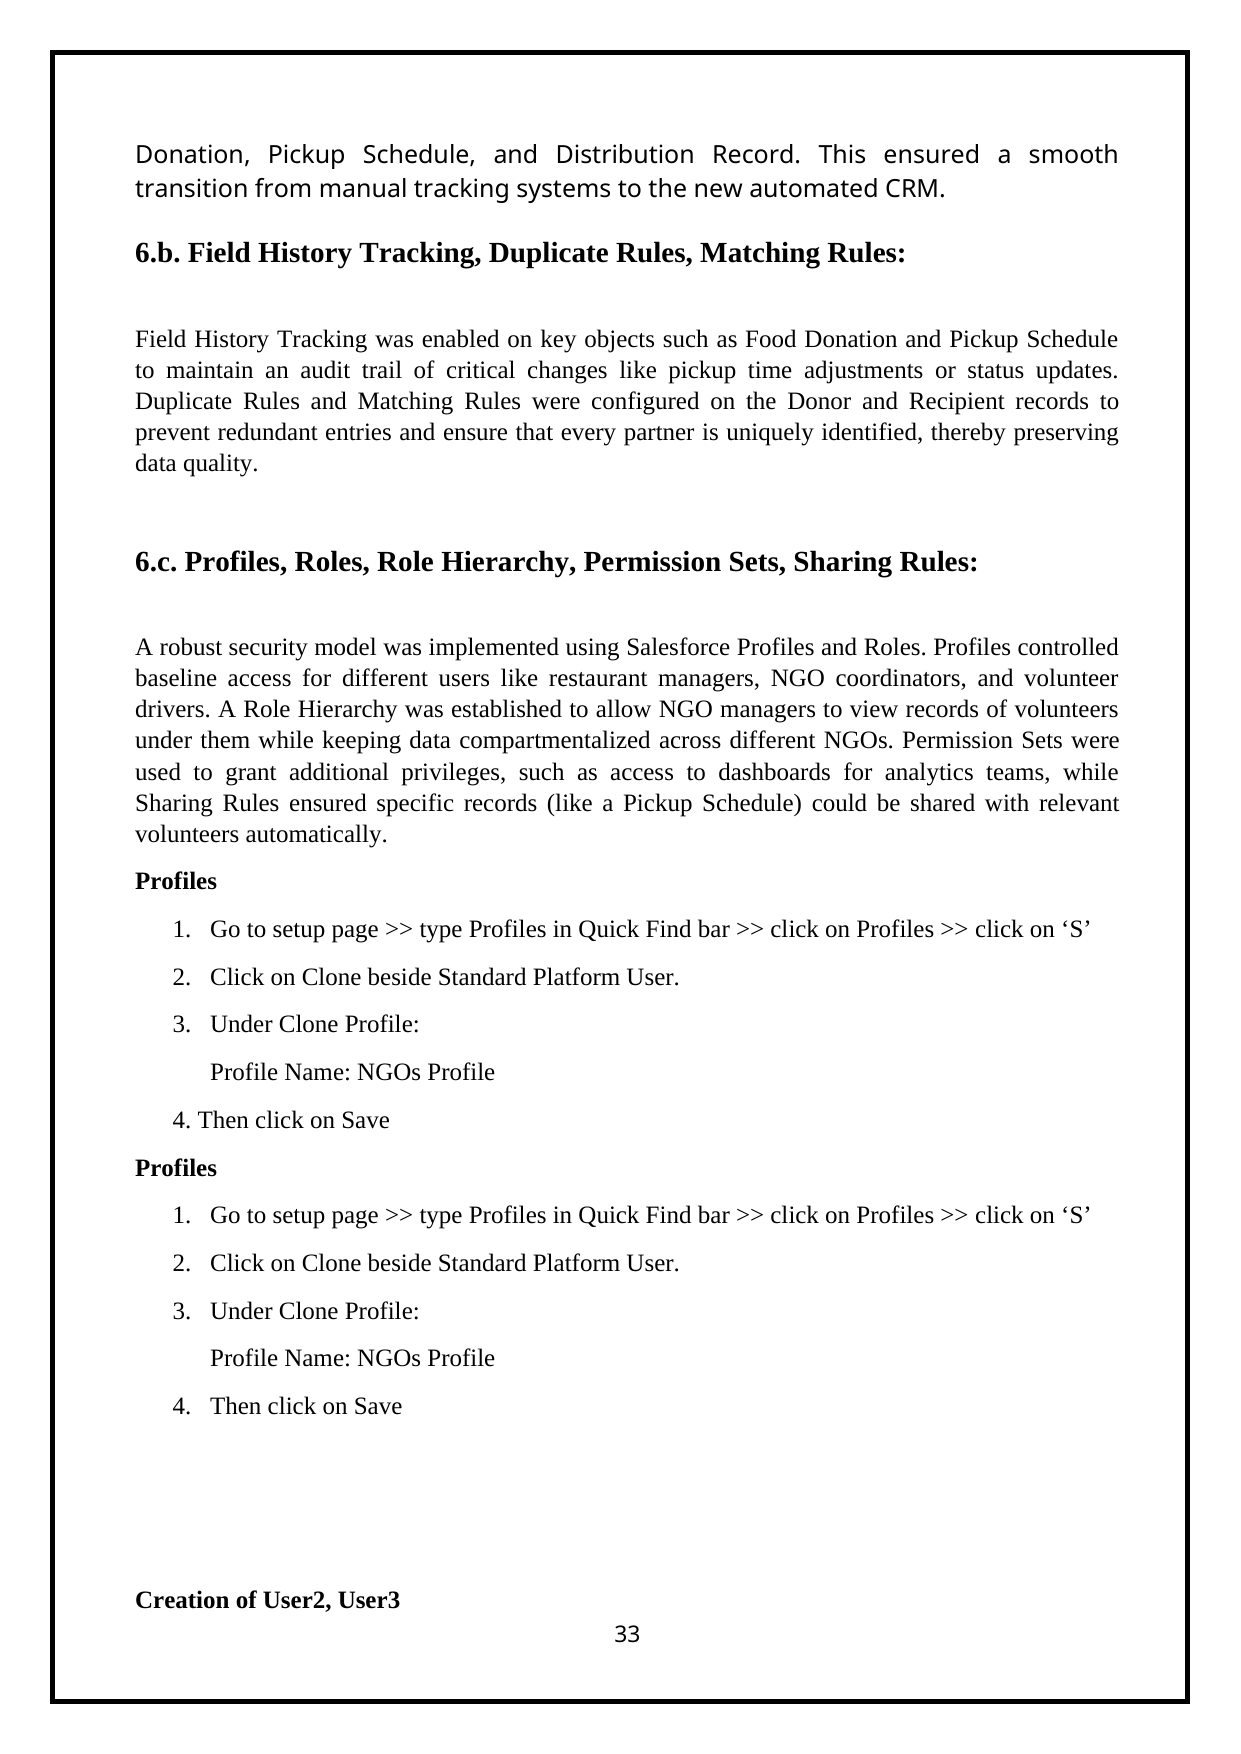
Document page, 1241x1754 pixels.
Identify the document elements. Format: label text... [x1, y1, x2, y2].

text Creation of User2, User3 [135, 1585, 1120, 1613]
text Profiles [135, 866, 1120, 895]
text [135, 136, 1120, 204]
text 6.c. Profiles, Roles, Role Hierarchy, Permission Sets, Sharing Rules: [135, 544, 1120, 577]
text 6.b. Field History Tracking, Duplicate Rules, Matching Rules: [135, 236, 1120, 269]
list Under Clone Profile: [172, 1296, 1120, 1324]
text Profiles [135, 1153, 1120, 1181]
list Go to setup page >> type Profiles in Quick Find bar >> click on Profiles >> click on ‘S’ [172, 1200, 1120, 1229]
text Profile Name: NGOs Profile [135, 1057, 1120, 1086]
list Go to setup page >> type Profiles in Quick Find bar >> click on Profiles >> click on ‘S’ [172, 914, 1120, 943]
text A robust security model was implemented using Salesforce Profiles and Roles. Profiles controlled baseline access for different users like restaurant managers, NGO coordinators, and volunteer drivers. A Role Hierarchy was established to allow NGO managers to view records of volunteers under them while keeping data compartmentalized across different NGOs. Permission Sets were used to grant additional privileges, such as access to dashboards for analytics teams, while Sharing Rules ensured specific records (like a Pickup Schedule) could be shared with relevant volunteers automatically. [135, 597, 1120, 847]
list Under Clone Profile: [172, 1009, 1120, 1038]
text 4. Then click on Save [172, 1105, 1120, 1134]
text Profile Name: NGOs Profile [135, 1343, 1120, 1372]
list Click on Clone beside Standard Platform User. [172, 962, 1120, 991]
text 4. Then click on Save [135, 1391, 1120, 1420]
list Click on Clone beside Standard Platform User. [172, 1248, 1120, 1277]
text Field History Tracking was enabled on key objects such as Food Donation and Pickup Schedule to maintain an audit trail of critical changes like pickup time adjustments or status updates. Duplicate Rules and Matching Rules were configured on the Donor and Recipient records to prevent redundant entries and ensure that every partner is uniquely identified, thereby preserving data quality. [135, 288, 1120, 477]
